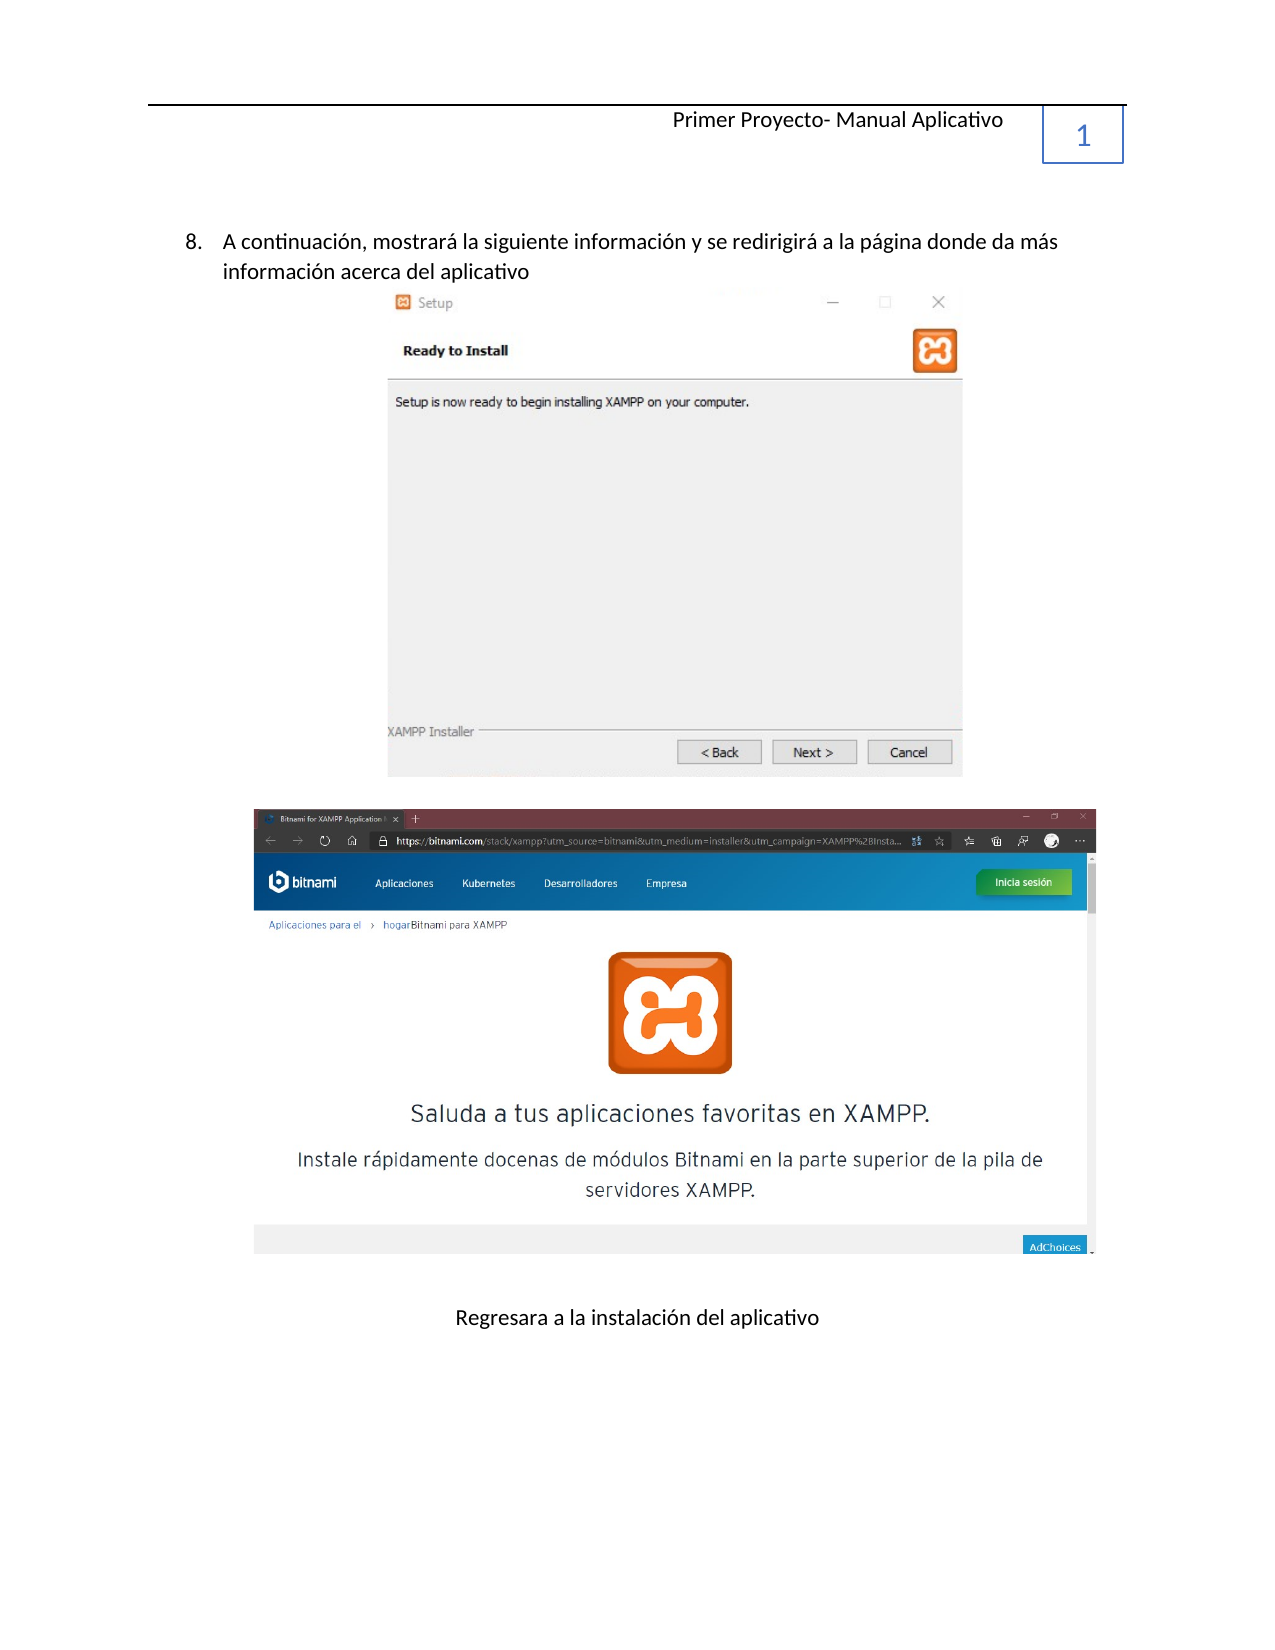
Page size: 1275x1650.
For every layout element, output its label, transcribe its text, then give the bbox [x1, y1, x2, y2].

picture [253, 809, 1097, 1254]
text Regresara a la instalación del aplicativo [148, 1303, 1127, 1331]
picture [387, 287, 963, 777]
list A continuación, mostrará la siguiente información y se redirigirá a la página donde da más información acerca del aplicativo [185, 227, 1127, 286]
